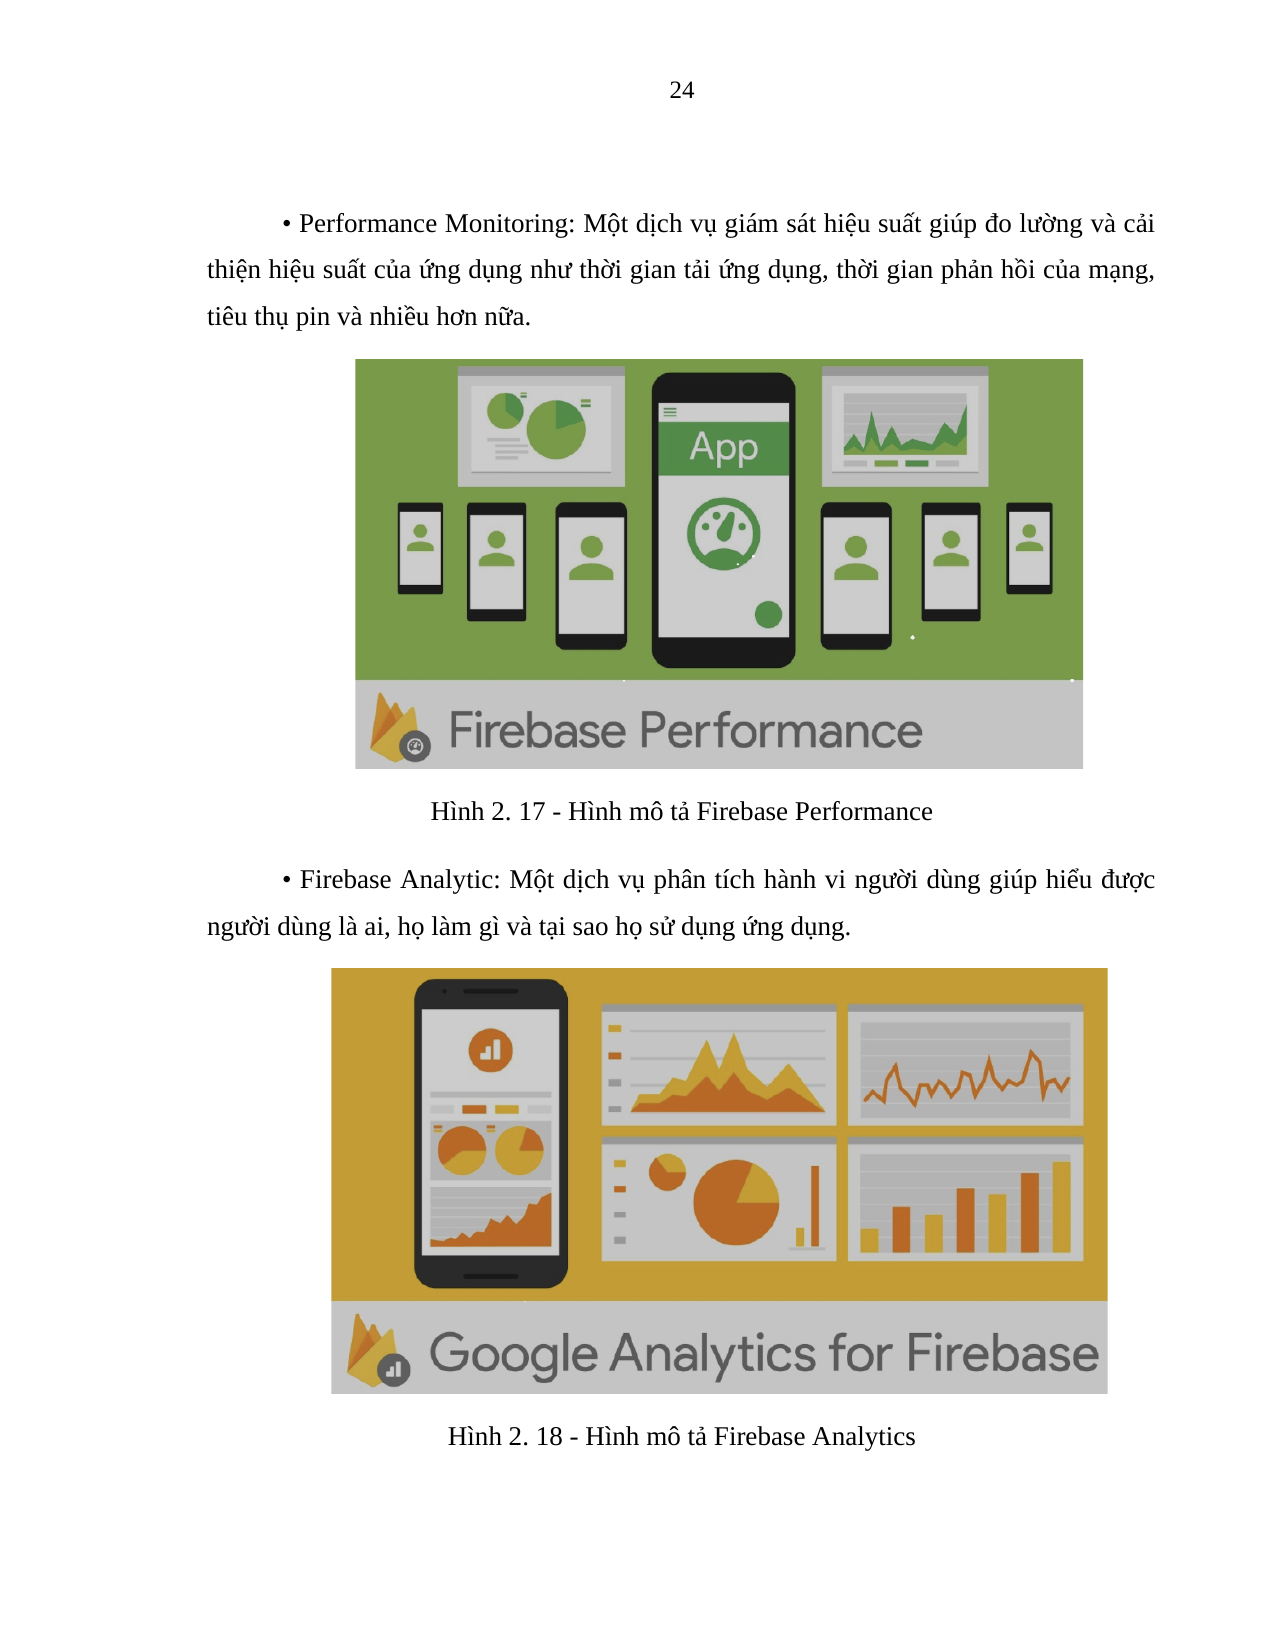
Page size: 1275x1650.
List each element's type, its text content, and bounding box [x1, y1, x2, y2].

text Hình 2. 17 - Hình mô tả Firebase Performance [207, 796, 1157, 827]
text • Firebase Analytic: Một dịch vụ phân tích hành vi người dùng giúp hiểu được người dùng là ai, họ làm gì và tại sao họ sử dụng ứng dụng. [207, 863, 1157, 941]
picture [355, 359, 1084, 769]
picture [331, 968, 1108, 1394]
text Hình 2. 18 - Hình mô tả Firebase Analytics [207, 1421, 1157, 1452]
text • Performance Monitoring: Một dịch vụ giám sát hiệu suất giúp đo lường và cải thiện hiệu suất của ứng dụng như thời gian tải ứng dụng, thời gian phản hồi của mạng, tiêu thụ pin và nhiều hơn nữa. [207, 207, 1157, 331]
